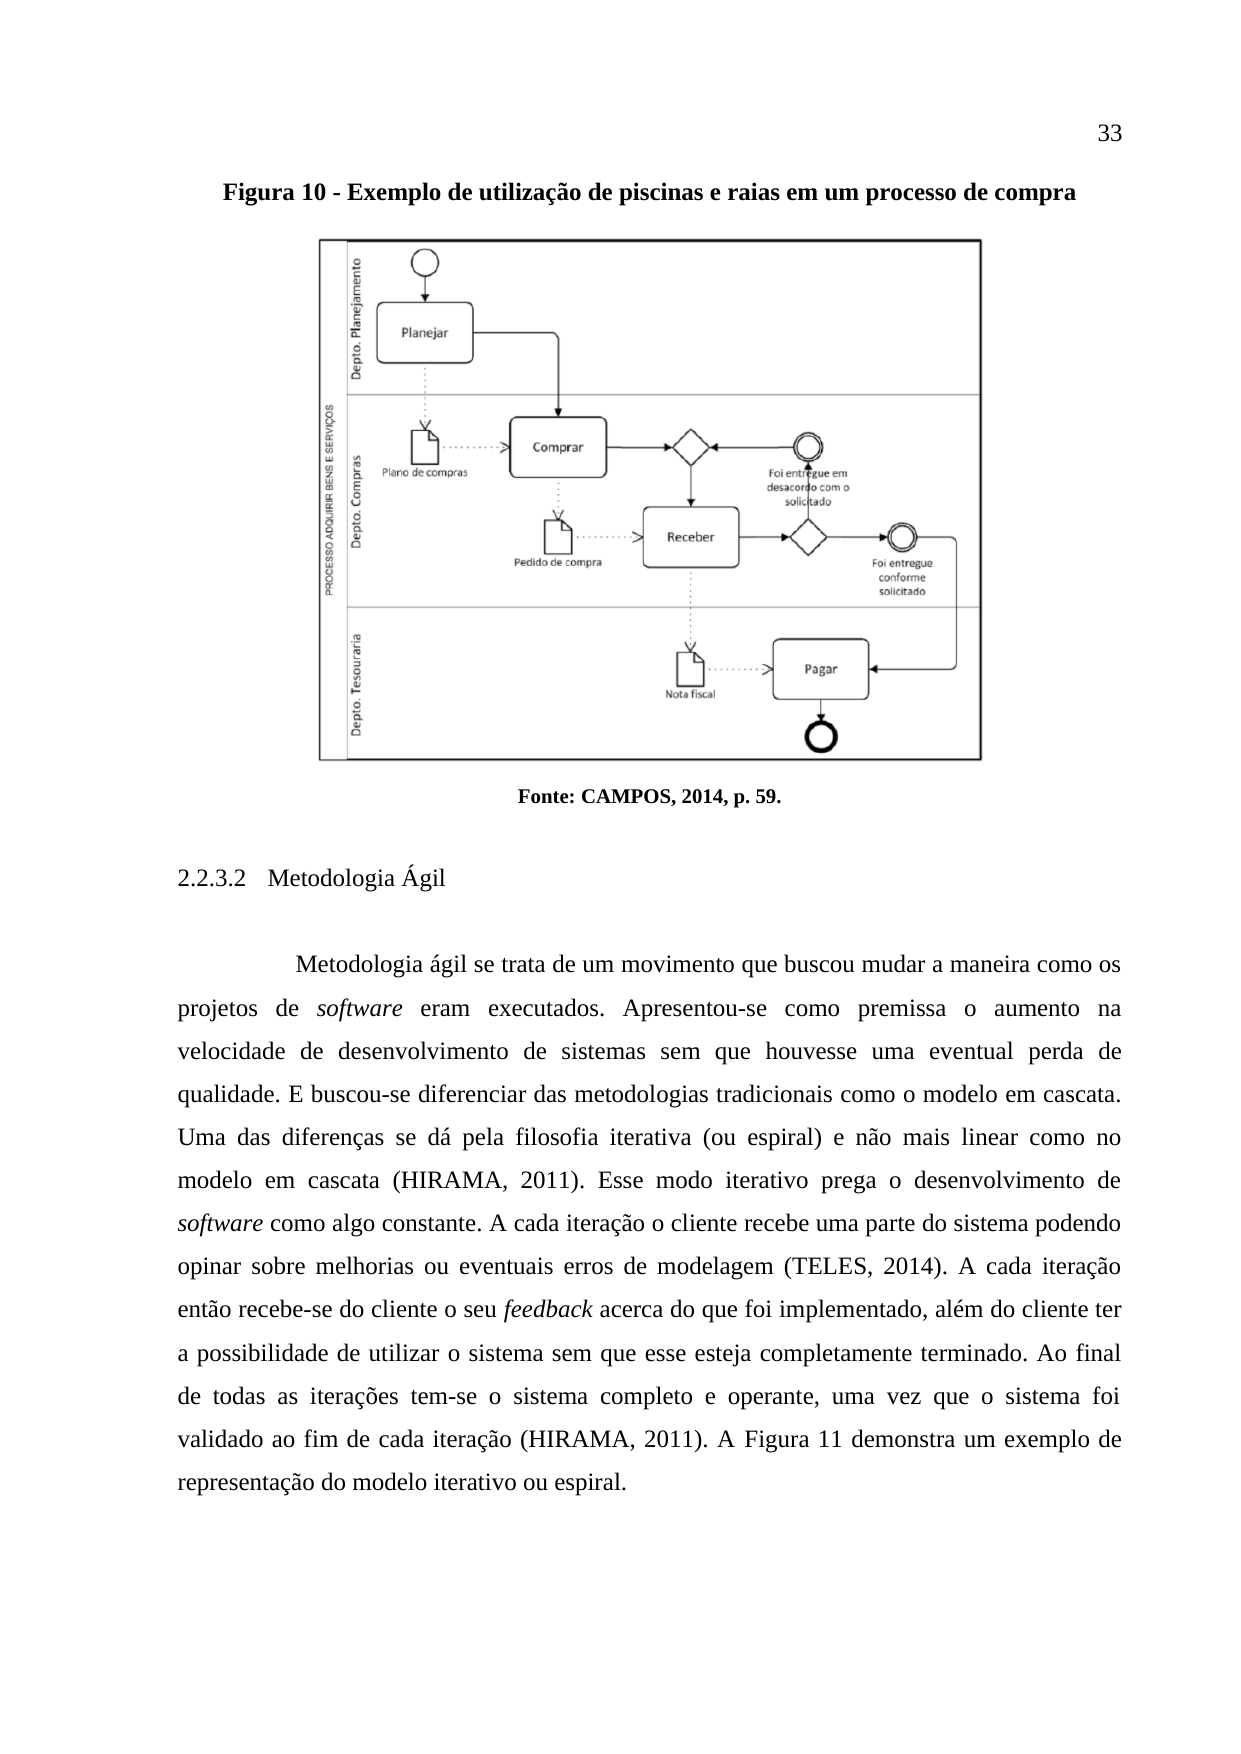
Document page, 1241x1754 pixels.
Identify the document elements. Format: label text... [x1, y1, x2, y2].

text Fonte: CAMPOS, 2014, p. 59. [177, 784, 1122, 808]
text Figura 10 - Exemplo de utilização de piscinas e raias em um processo de compra [177, 177, 1122, 206]
text Metodologia ágil se trata de um movimento que buscou mudar a maneira como os projetos de software eram executados. Apresentou-se como premissa o aumento na velocidade de desenvolvimento de sistemas sem que houvesse uma eventual perda de qualidade. E buscou-se diferenciar das metodologias tradicionais como o modelo em cascata. Uma das diferenças se dá pela filosofia iterativa (ou espiral) e não mais linear como no modelo em cascata (HIRAMA, 2011). Esse modo iterativo prega o desenvolvimento de software como algo constante. A cada iteração o cliente recebe uma parte do sistema podendo opinar sobre melhorias ou eventuais erros de modelagem (TELES, 2014). A cada iteração então recebe-se do cliente o seu feedback acerca do que foi implementado, além do cliente ter a possibilidade de utilizar o sistema sem que esse esteja completamente terminado. Ao final de todas as iterações tem-se o sistema completo e operante, uma vez que o sistema foi validado ao fim de cada iteração (HIRAMA, 2011). A Figura 11 demonstra um exemplo de representação do modelo iterativo ou espiral. [177, 949, 1122, 1496]
picture [307, 220, 992, 770]
subtitle Metodologia Ágil [177, 863, 1122, 892]
